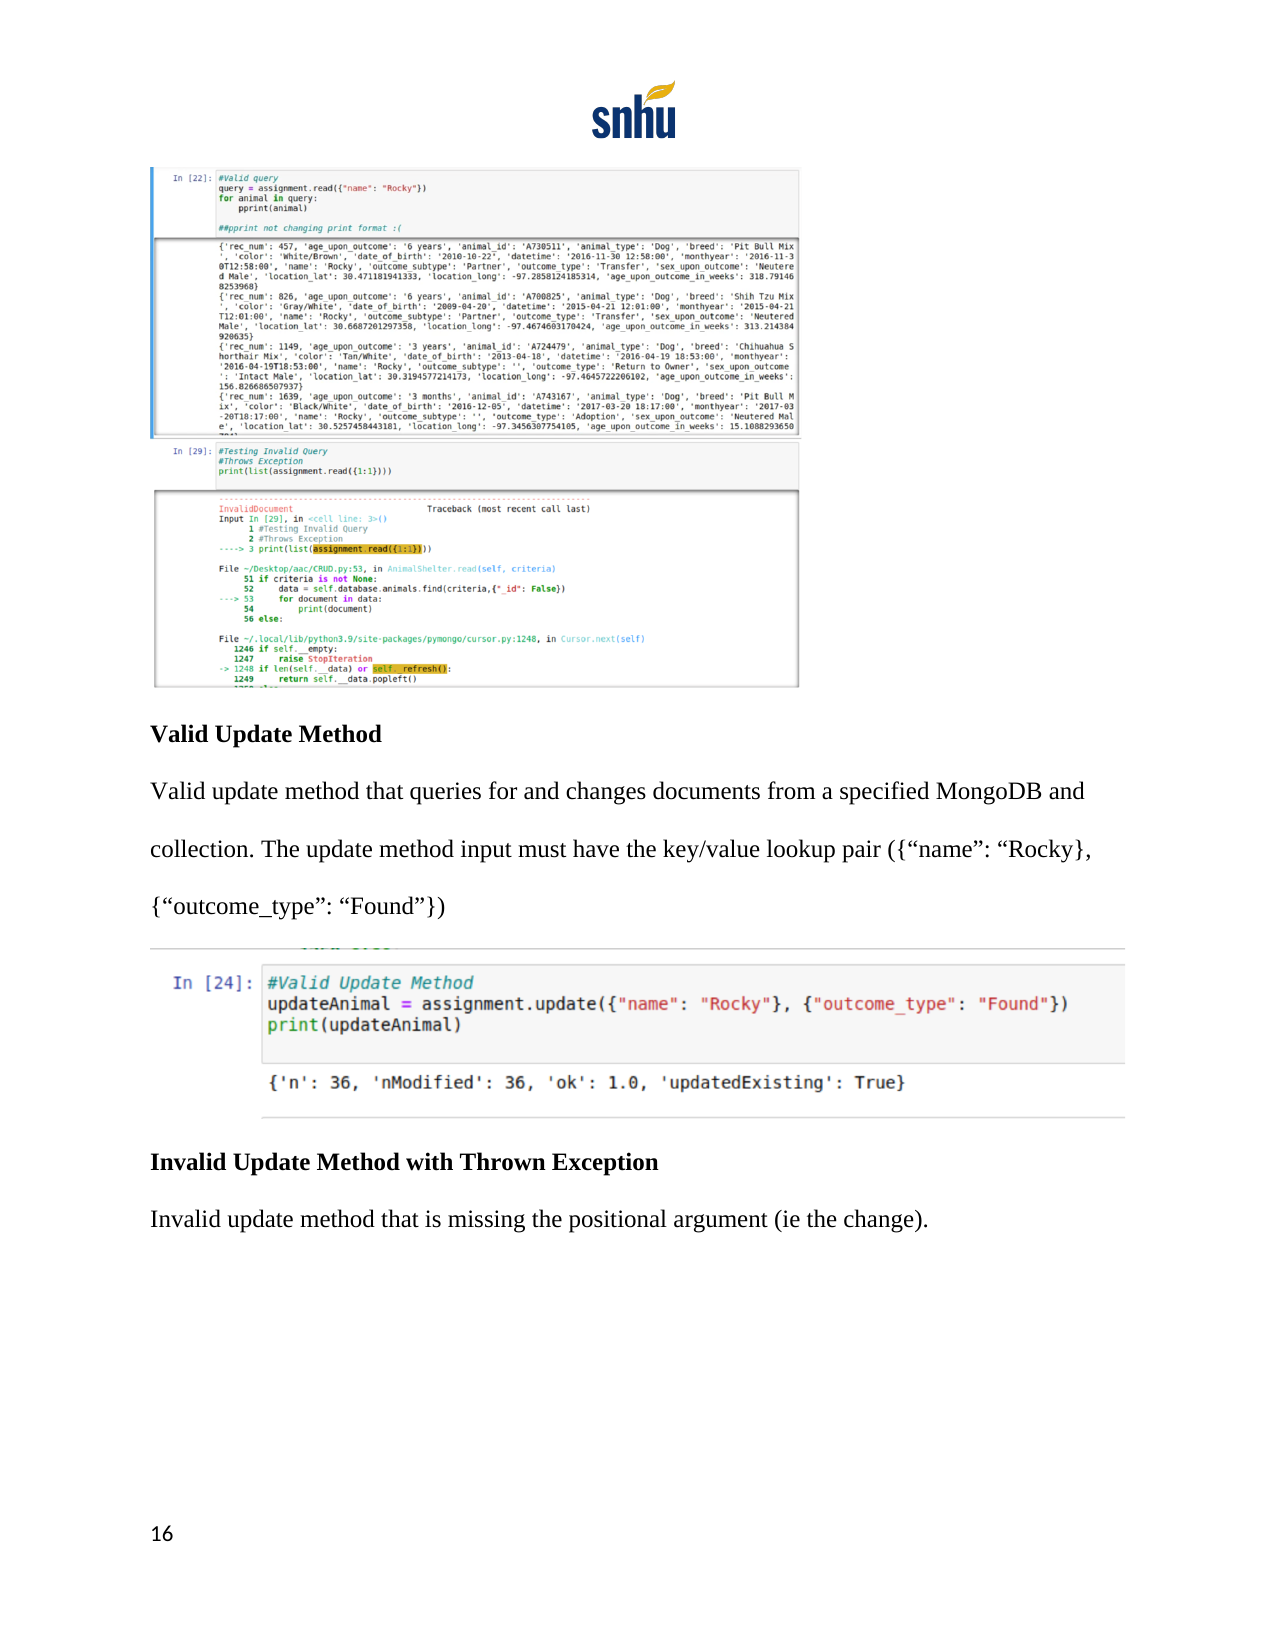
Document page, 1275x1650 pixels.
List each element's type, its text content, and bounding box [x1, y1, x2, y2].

text Invalid Update Method with Thrown Exception [150, 1147, 1125, 1176]
picture [150, 167, 802, 691]
text Invalid update method that is missing the positional argument (ie the change). [150, 1204, 1125, 1233]
text Valid update method that queries for and changes documents from a specified MongoDB and collection. The update method input must have the key/value lookup pair ({“name”: “Rocky}, {“outcome_type”: “Found”}) [150, 776, 1125, 920]
picture [573, 75, 702, 147]
text Valid Update Method [150, 719, 1125, 748]
picture [150, 948, 1125, 1119]
